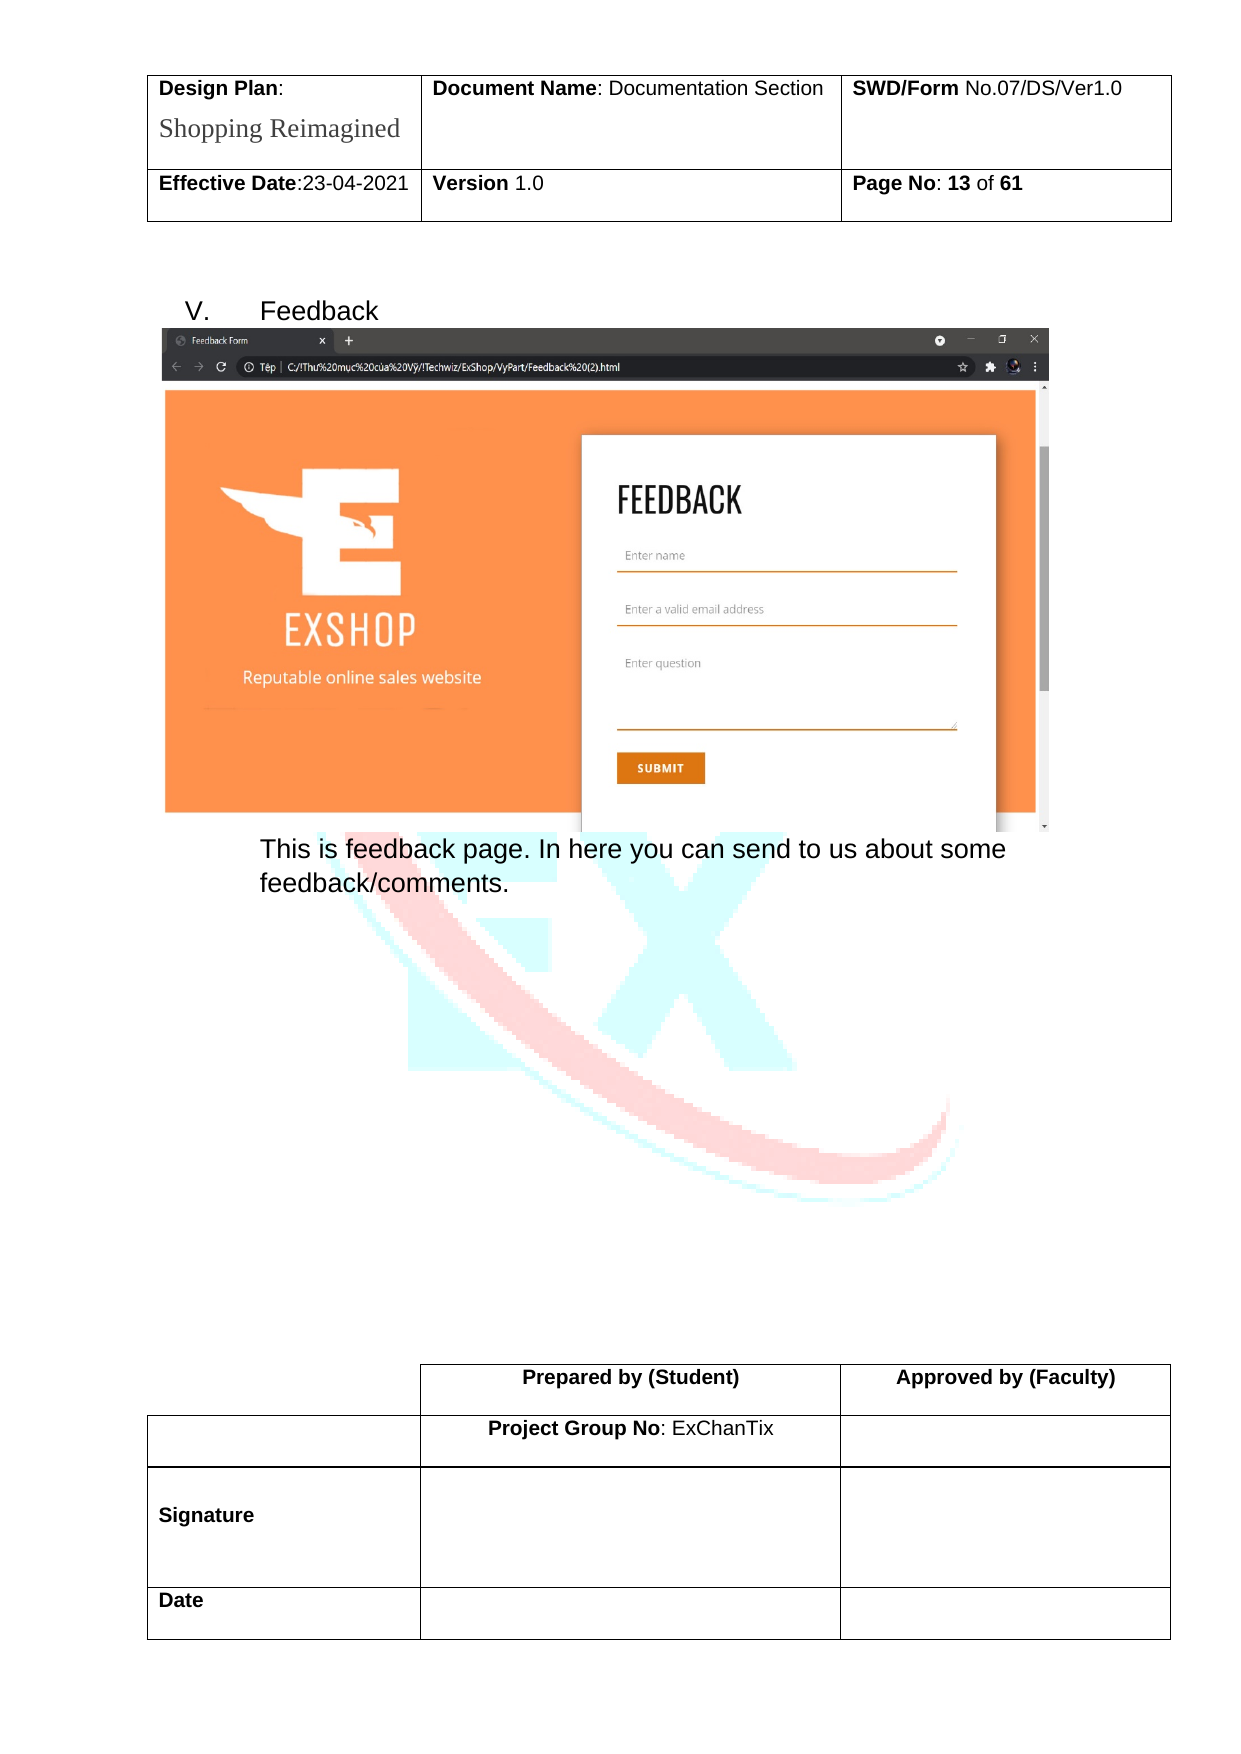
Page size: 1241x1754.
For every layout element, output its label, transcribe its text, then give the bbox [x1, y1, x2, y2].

picture [161, 328, 1049, 832]
list Feedback [184, 295, 1107, 326]
list This is feedback page. In here you can send to us about some feedback/comments. [259, 833, 1107, 898]
